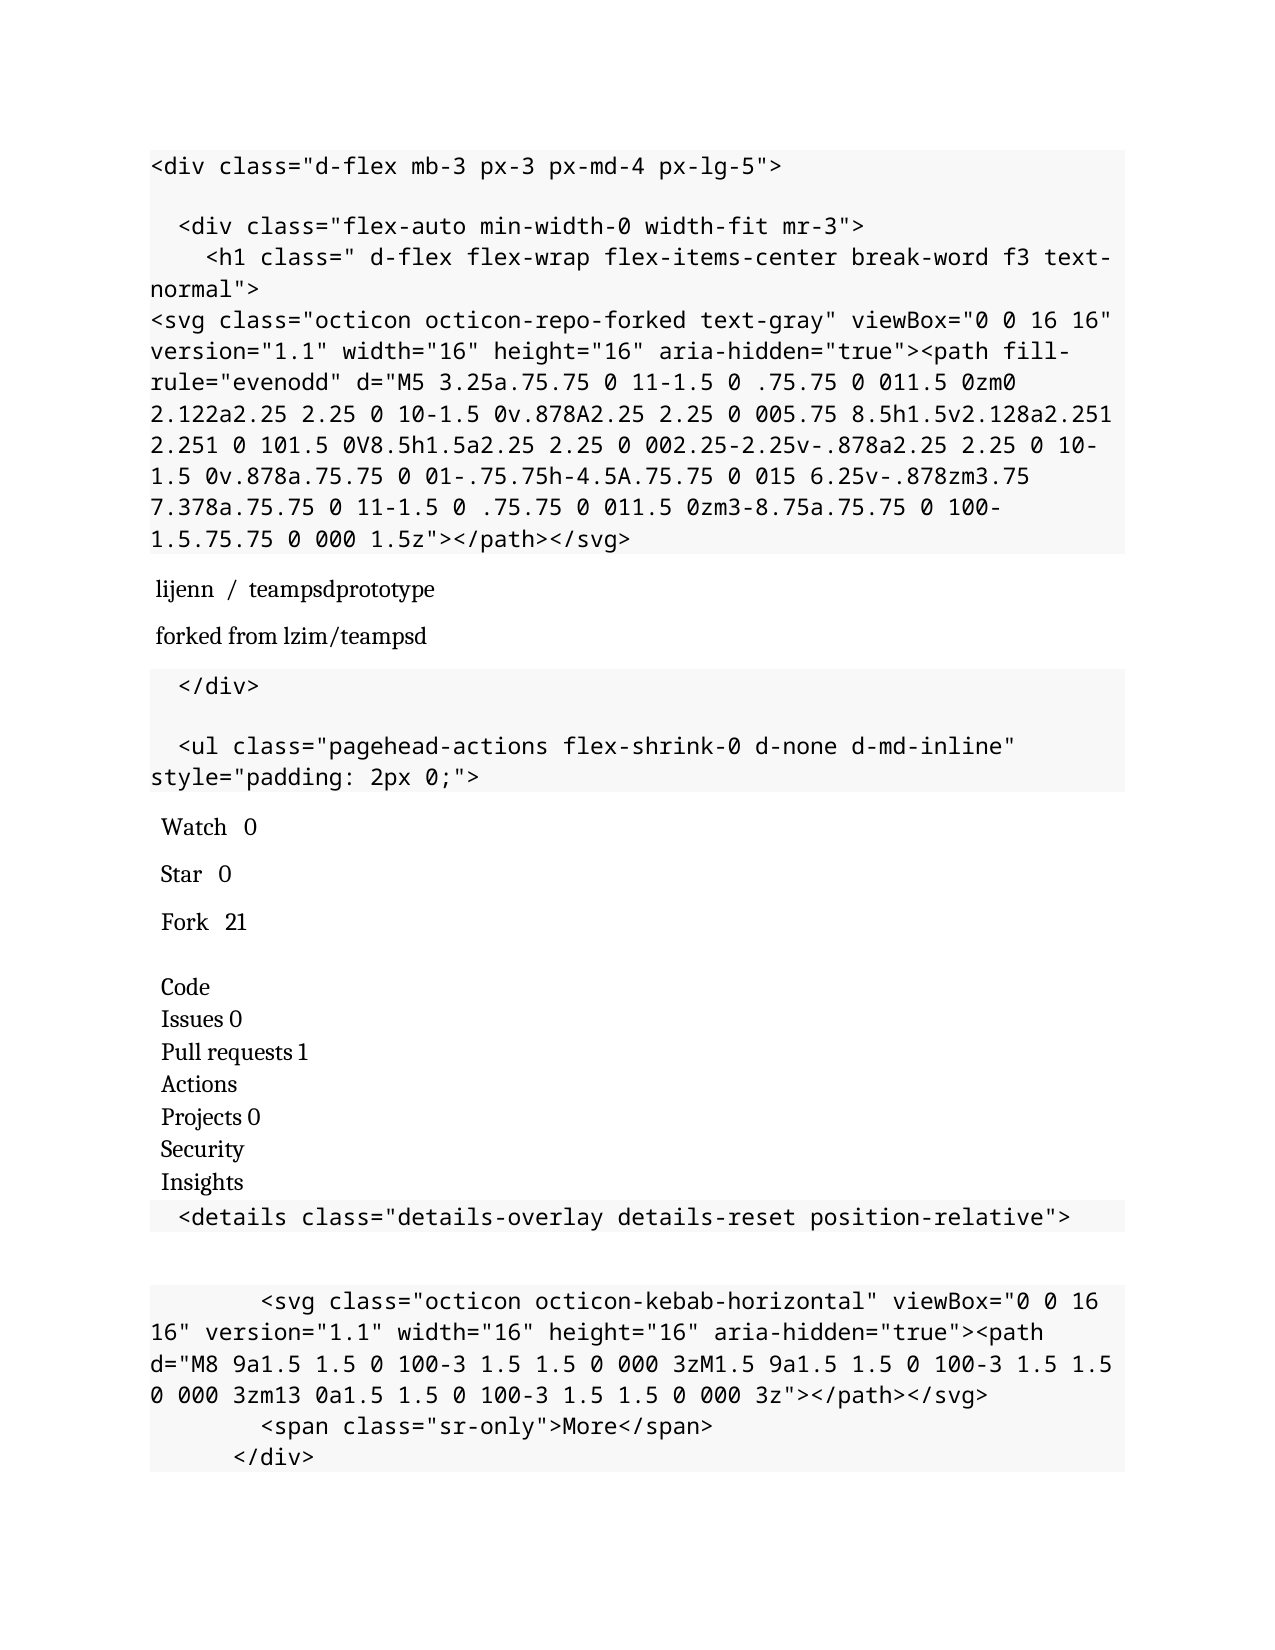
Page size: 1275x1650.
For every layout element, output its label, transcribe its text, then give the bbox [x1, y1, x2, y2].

text Code [150, 973, 1125, 1002]
text Watch 0 [150, 813, 1125, 842]
text Projects 0 [150, 1103, 1125, 1132]
text <div class="d-flex mb-3 px-3 px-md-4 px-lg-5"> <div class="flex-auto min-width-0 width-fit mr-3"> <h1 class=" d-flex flex-wrap flex-items-center break-word f3 text-normal"> <svg class="octicon octicon-repo-forked text-gray" viewBox="0 0 16 16" version="1.1" width="16" height="16" aria-hidden="true"><path fill-rule="evenodd" d="M5 3.25a.75.75 0 11-1.5 0 .75.75 0 011.5 0zm0 2.122a2.25 2.25 0 10-1.5 0v.878A2.25 2.25 0 005.75 8.5h1.5v2.128a2.251 2.251 0 101.5 0V8.5h1.5a2.25 2.25 0 002.25-2.25v-.878a2.25 2.25 0 10-1.5 0v.878a.75.75 0 01-.75.75h-4.5A.75.75 0 015 6.25v-.878zm3.75 7.378a.75.75 0 11-1.5 0 .75.75 0 011.5 0zm3-8.75a.75.75 0 100-1.5.75.75 0 000 1.5z"></path></svg> [150, 150, 1125, 554]
text <svg class="octicon octicon-kebab-horizontal" viewBox="0 0 16 16" version="1.1" width="16" height="16" aria-hidden="true"><path d="M8 9a1.5 1.5 0 100-3 1.5 1.5 0 000 3zM1.5 9a1.5 1.5 0 100-3 1.5 1.5 0 000 3zm13 0a1.5 1.5 0 100-3 1.5 1.5 0 000 3z"></path></svg> <span class="sr-only">More</span> </div> [150, 1285, 1125, 1472]
text Actions [150, 1070, 1125, 1099]
text Star 0 [150, 860, 1125, 889]
text Security [150, 1135, 1125, 1164]
text lijenn / teampsdprototype [150, 574, 1125, 603]
text Issues 0 [150, 1005, 1125, 1034]
text Fork 21 [150, 908, 1125, 937]
text <details class="details-overlay details-reset position-relative"> [150, 1200, 1125, 1232]
text forked from lzim/teampsd [150, 622, 1125, 651]
text Pull requests 1 [150, 1038, 1125, 1067]
text Insights [150, 1168, 1125, 1197]
text </div> <ul class="pagehead-actions flex-shrink-0 d-none d-md-inline" style="padding: 2px 0;"> [150, 669, 1125, 792]
